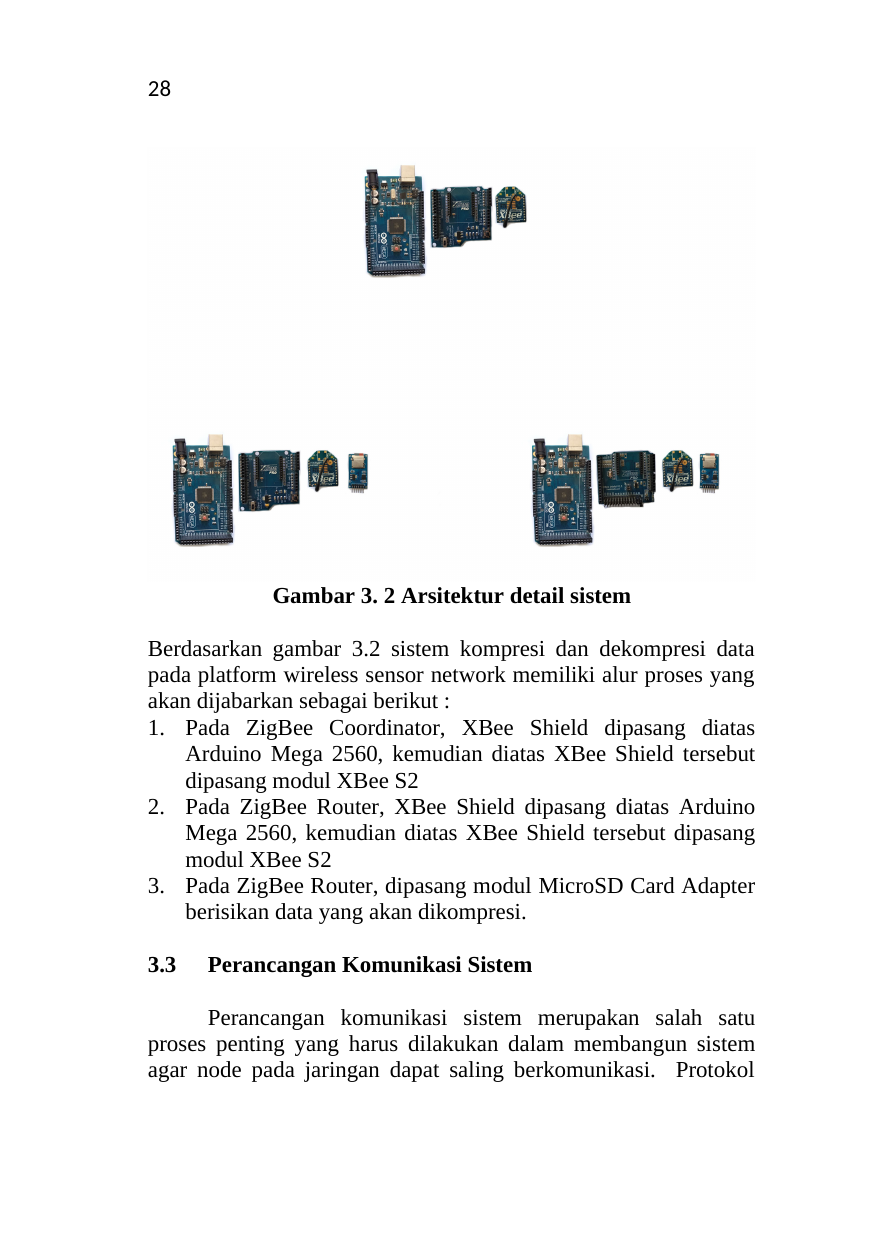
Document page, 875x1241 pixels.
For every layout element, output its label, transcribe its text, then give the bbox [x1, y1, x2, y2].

list Pada ZigBee Router, dipasang modul MicroSD Card Adapter berisikan data yang akan dikompresi. [148, 872, 756, 925]
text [148, 1004, 756, 1083]
picture [147, 147, 756, 582]
text Berdasarkan gambar 3.2 sistem kompresi dan dekompresi data pada platform wireless sensor network memiliki alur proses yang akan dijabarkan sebagai berikut : [148, 635, 756, 714]
list Pada ZigBee Router, XBee Shield dipasang diatas Arduino Mega 2560, kemudian diatas XBee Shield tersebut dipasang modul XBee S2 [148, 793, 756, 872]
subtitle Perancangan Komunikasi Sistem [148, 951, 756, 977]
list Pada ZigBee Coordinator, XBee Shield dipasang diatas Arduino Mega 2560, kemudian diatas XBee Shield tersebut dipasang modul XBee S2 [148, 714, 756, 793]
text Gambar 3. 2 Arsitektur detail sistem [148, 582, 756, 608]
